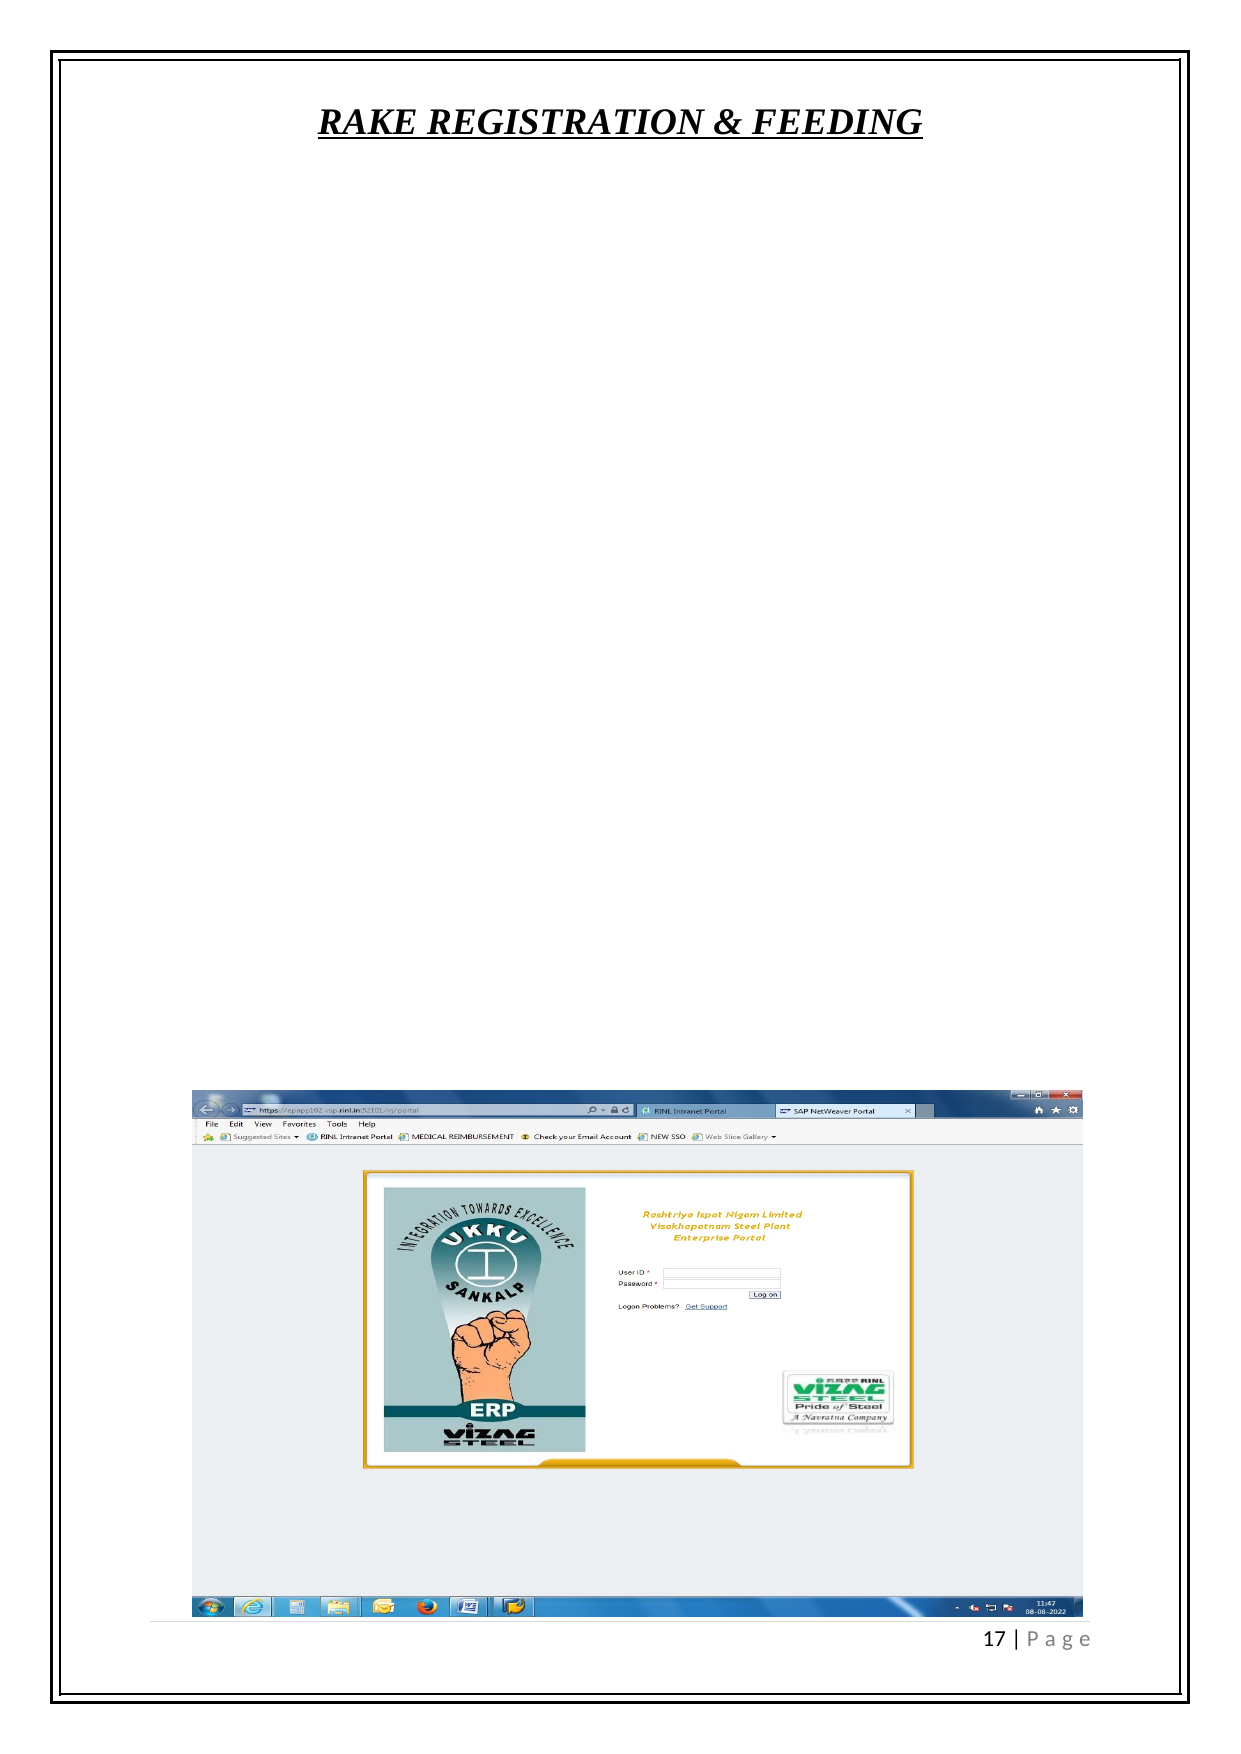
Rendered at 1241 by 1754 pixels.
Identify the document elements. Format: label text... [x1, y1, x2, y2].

picture [192, 1090, 1083, 1617]
text RAKE REGISTRATION & FEEDING [150, 66, 1090, 143]
